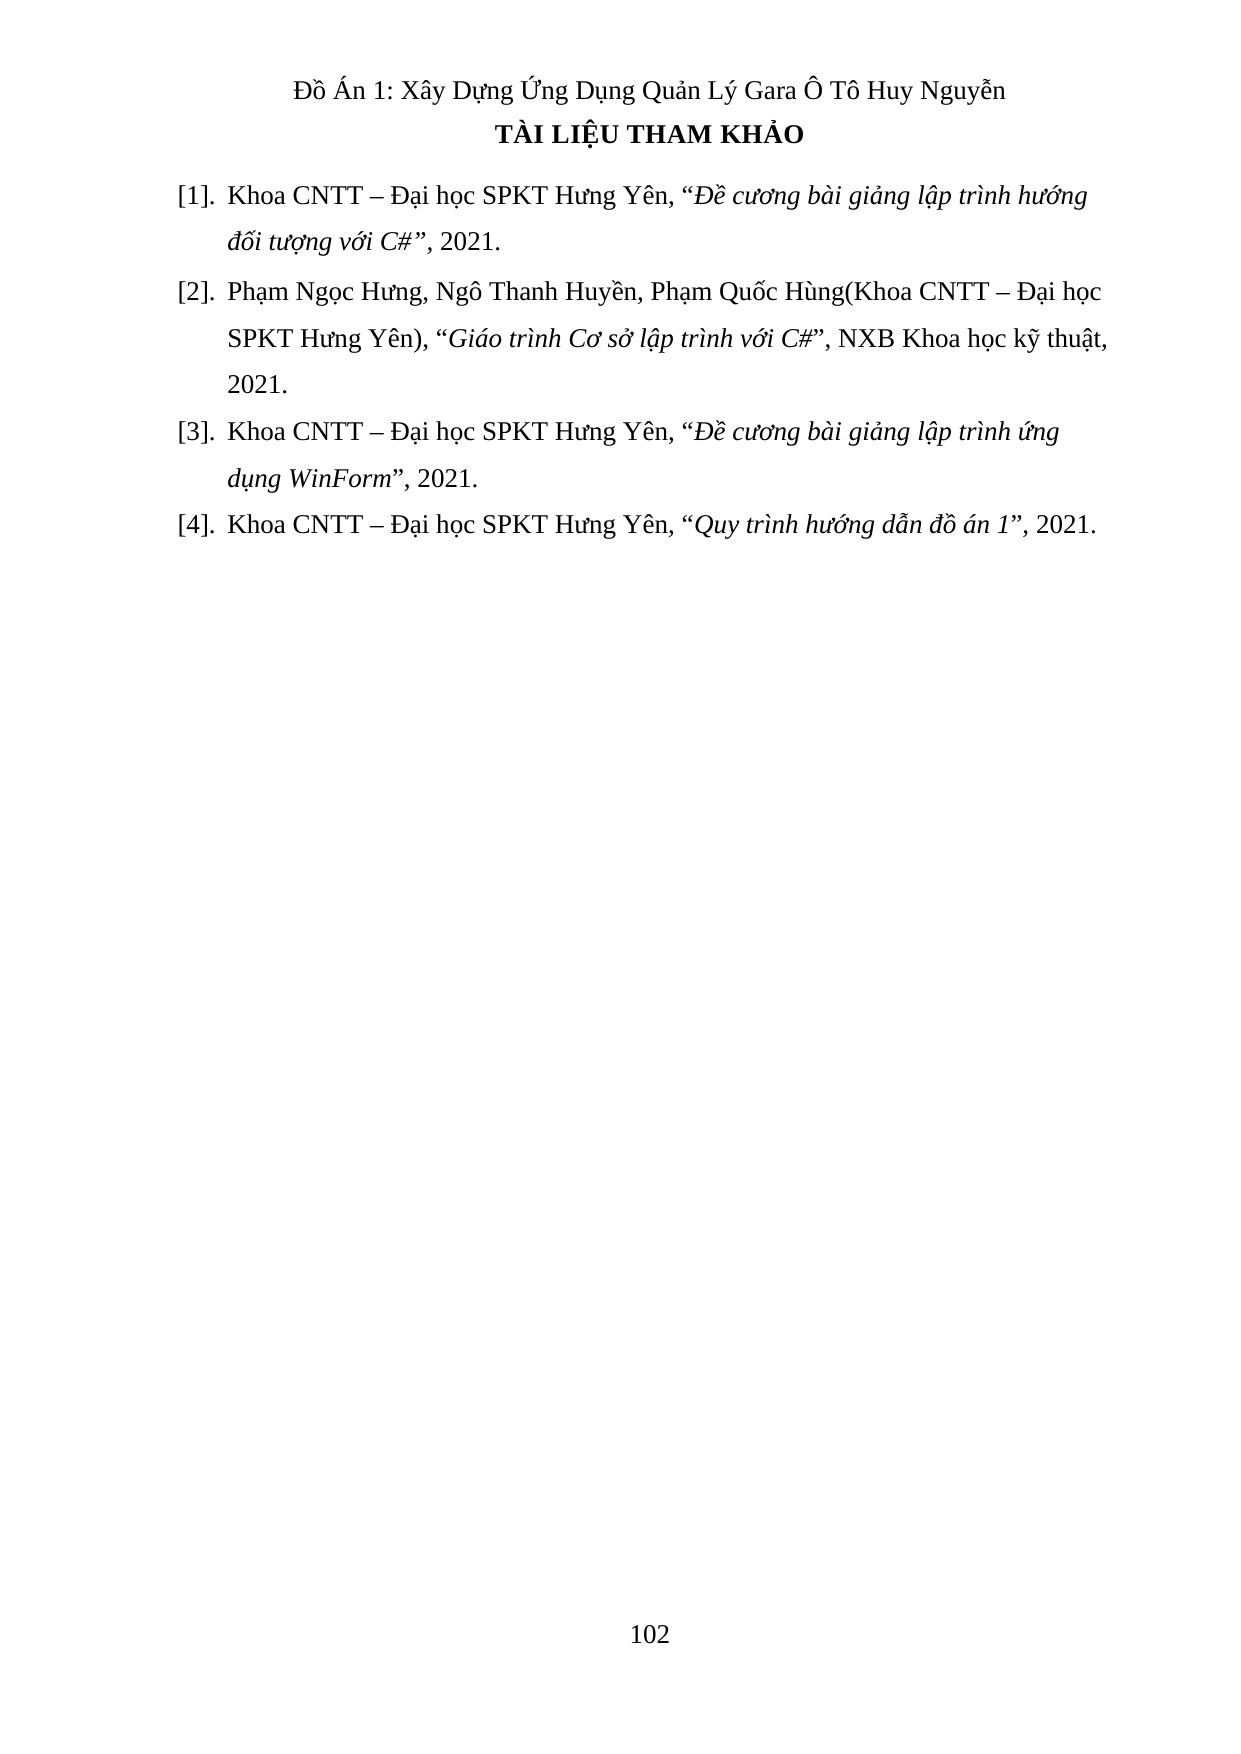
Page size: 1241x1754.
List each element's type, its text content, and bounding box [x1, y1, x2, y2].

table_header Khoa CNTT – Đại học SPKT Hưng Yên, “Đề cương bài giảng lập trình hướng đối tượng với C#”, 2021. [226, 177, 1121, 274]
table_header [1]. [176, 177, 226, 274]
table_cell Phạm Ngọc Hưng, Ngô Thanh Huyền, Phạm Quốc Hùng(Khoa CNTT – Đại học SPKT Hưng Yên), “Giáo trình Cơ sở lập trình với C#”, NXB Khoa học kỹ thuật, 2021. Khoa CNTT – Đại học SPKT Hưng Yên, “Đề cương bài giảng lập trình ứng dụng WinForm”, 2021. Khoa CNTT – Đại học SPKT Hưng Yên, “Quy trình hướng dẫn đồ án 1”, 2021. [226, 274, 1121, 603]
table_cell [2]. [3]. [4]. [176, 274, 226, 603]
text TÀI LIỆU THAM KHẢO [177, 118, 1122, 149]
